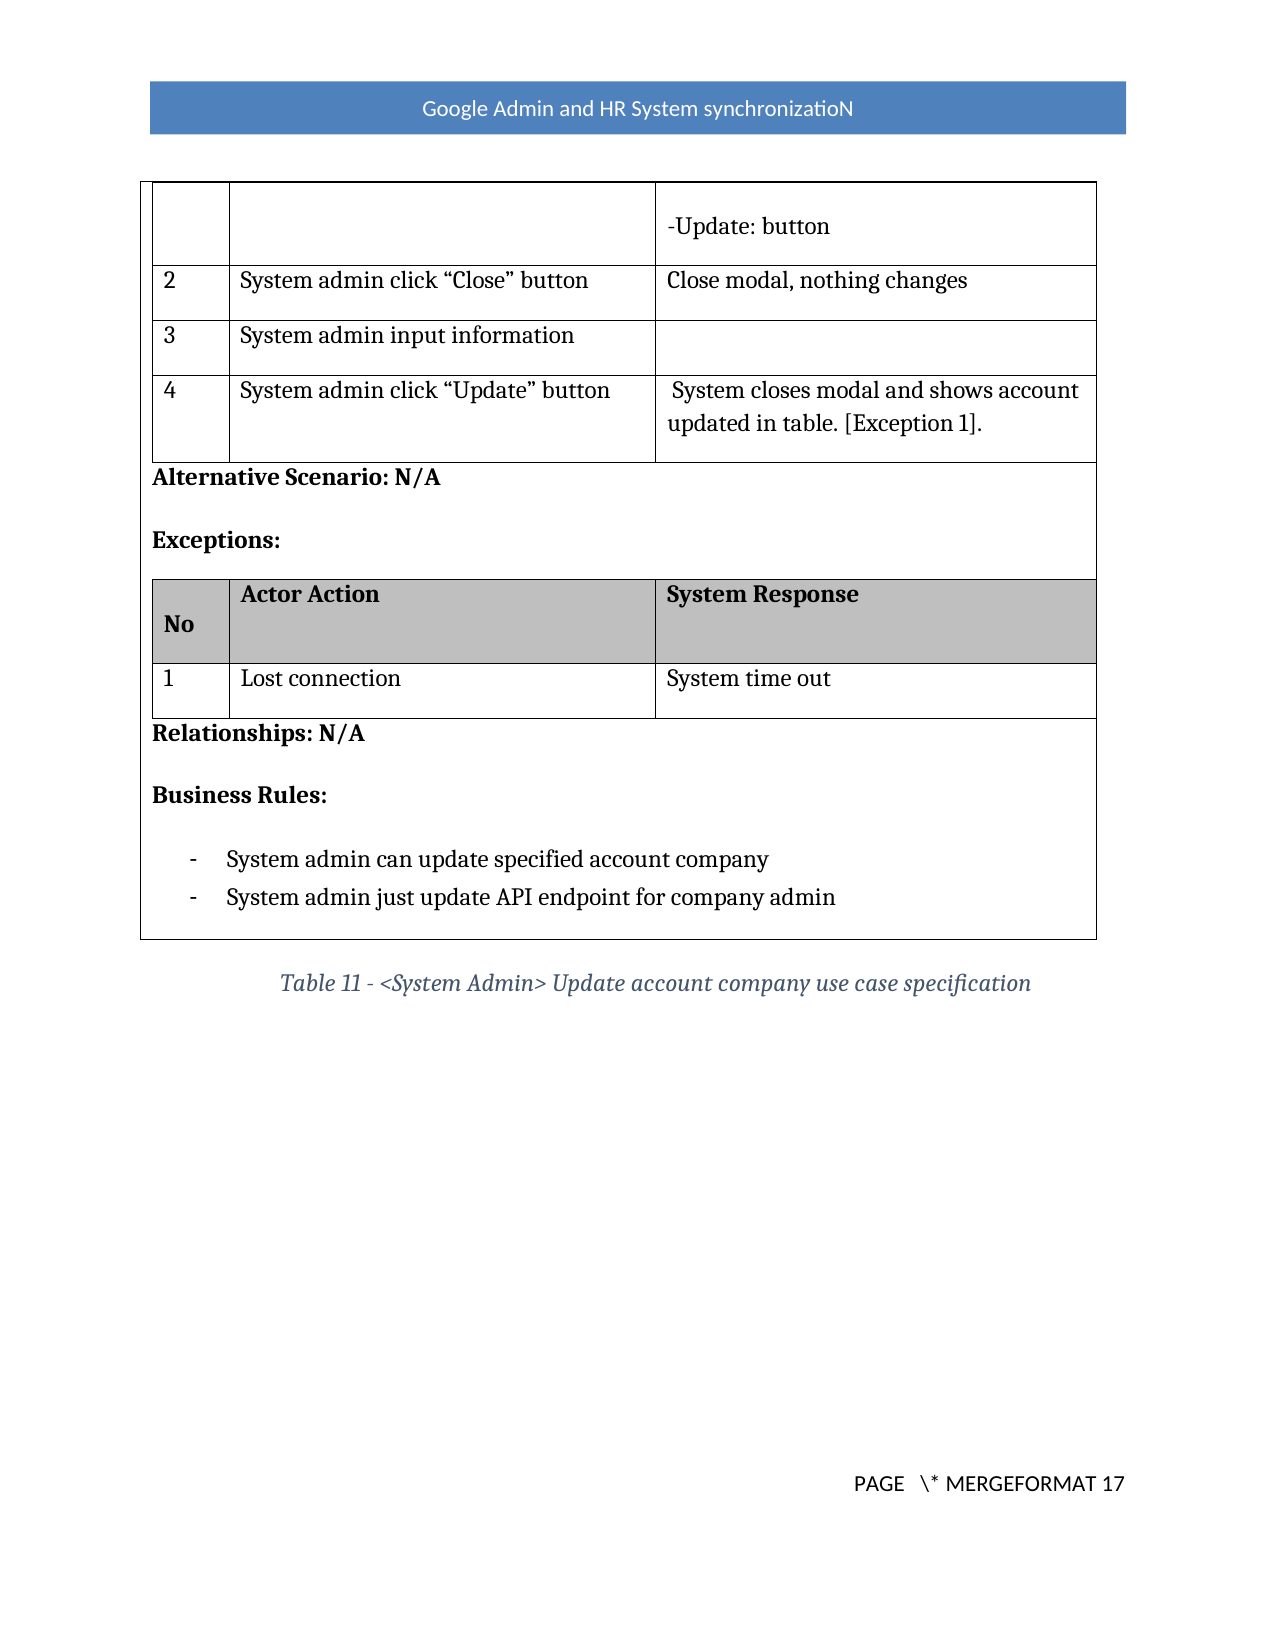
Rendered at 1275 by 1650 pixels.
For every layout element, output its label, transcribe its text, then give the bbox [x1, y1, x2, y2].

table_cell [141, 182, 1096, 939]
text Table 11 - <System Admin> Update account company use case specification [187, 969, 1125, 998]
